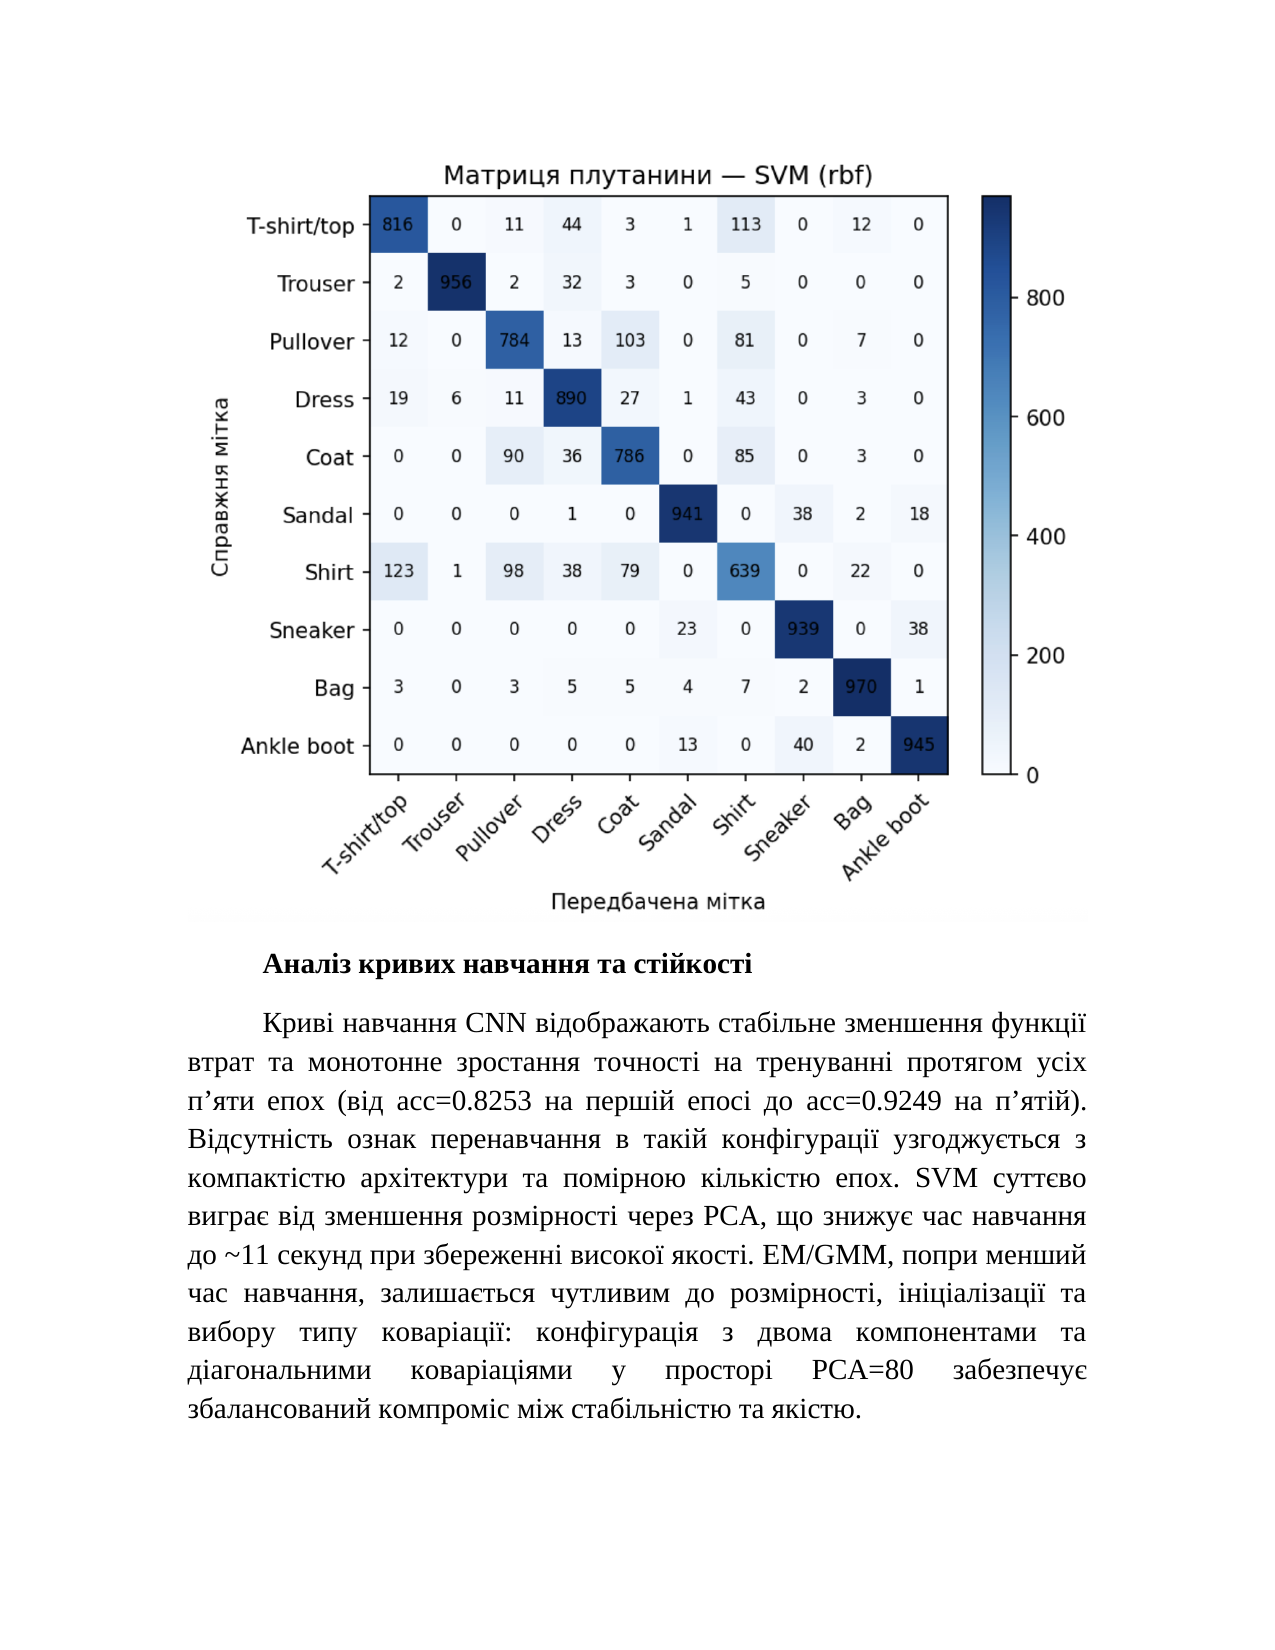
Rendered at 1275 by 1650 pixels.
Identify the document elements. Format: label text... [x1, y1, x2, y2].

text Аналіз кривих навчання та стійкості [187, 946, 1087, 980]
picture [187, 150, 1088, 922]
text Криві навчання CNN відображають стабільне зменшення функції втрат та монотонне зростання точності на тренуванні протягом усіх п’яти епох (від acc=0.8253 на першій епосі до acc=0.9249 на п’ятій). Відсутність ознак перенавчання в такій конфігурації узгоджується з компактістю архітектури та помірною кількістю епох. SVM суттєво виграє від зменшення розмірності через PCA, що знижує час навчання до ~11 секунд при збереженні високої якості. EM/GMM, попри менший час навчання, залишається чутливим до розмірності, ініціалізації та вибору типу коваріації: конфігурація з двома компонентами та діагональними коваріаціями у просторі PCA=80 забезпечує збалансований компроміс між стабільністю та якістю. [187, 1006, 1087, 1424]
